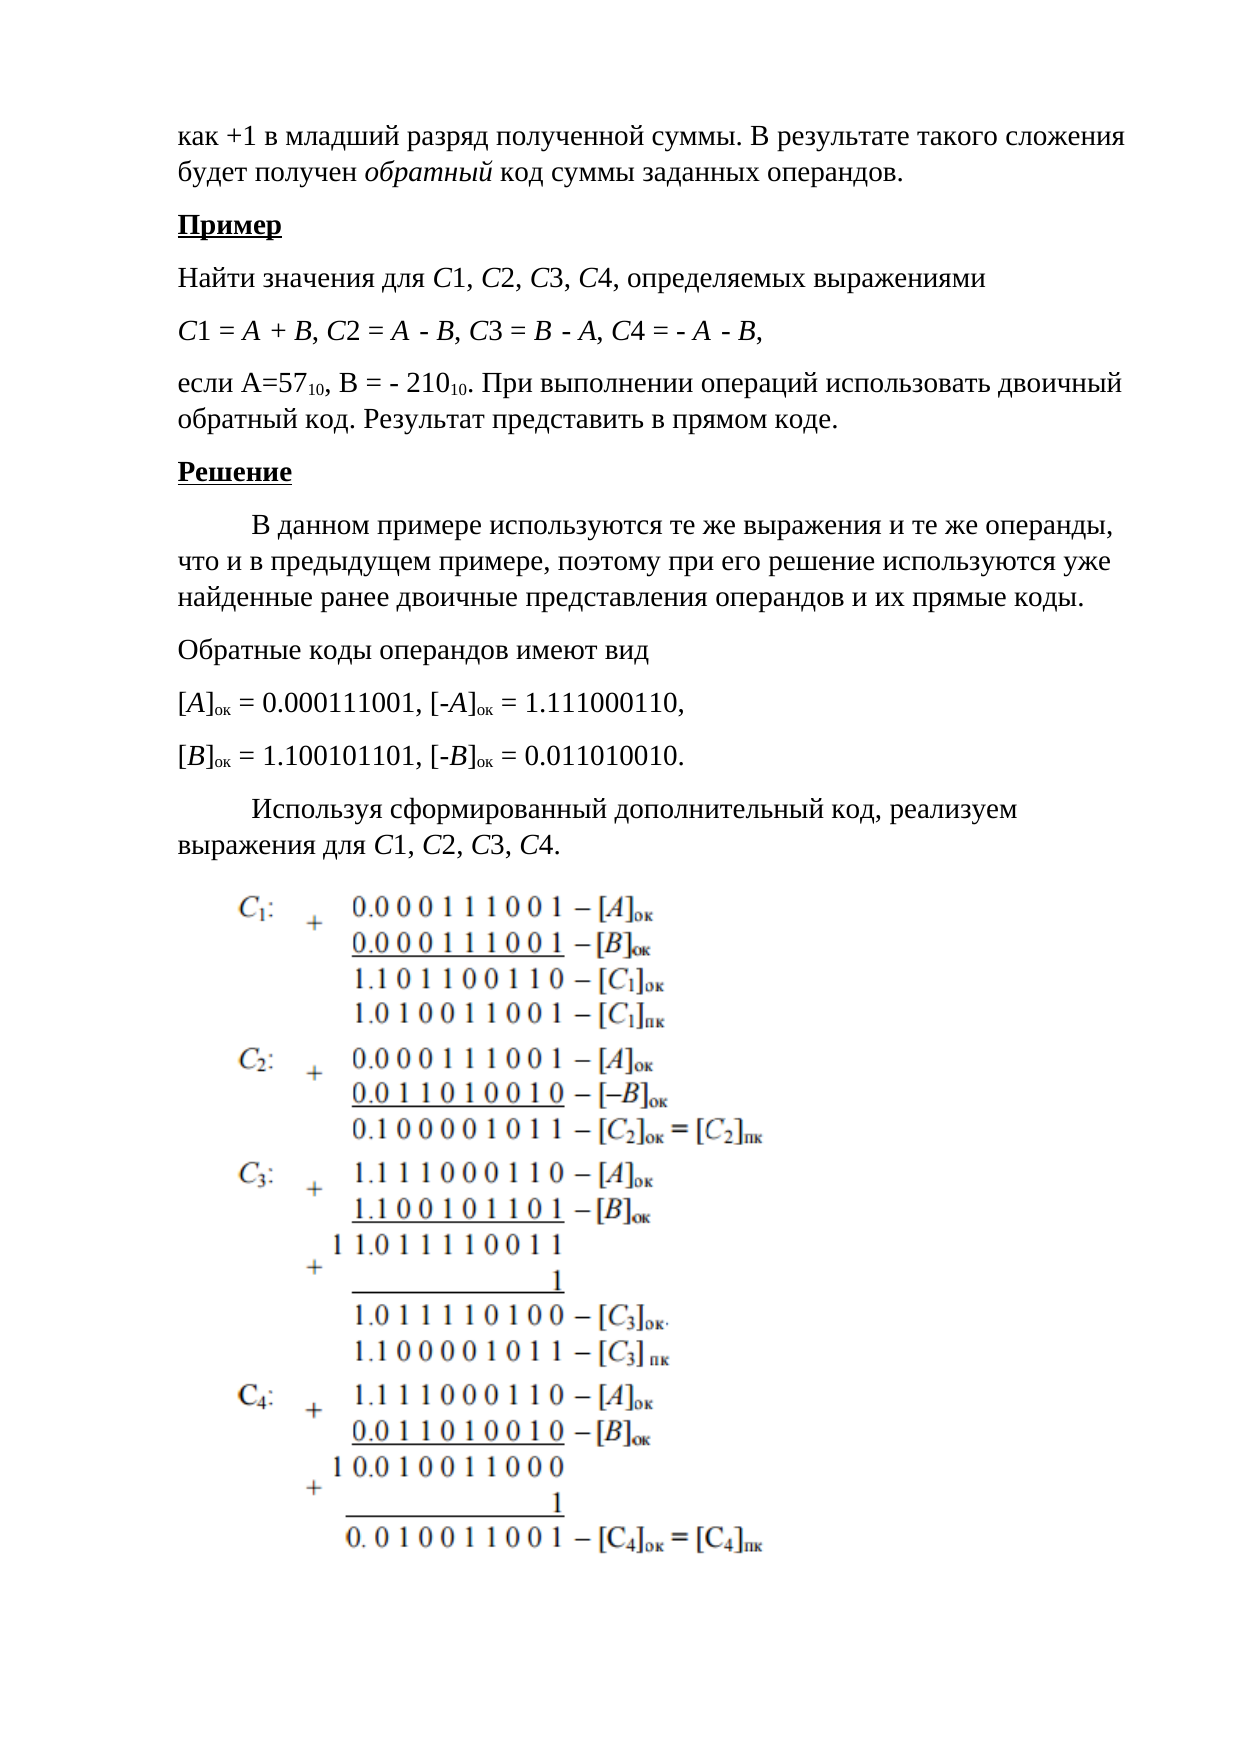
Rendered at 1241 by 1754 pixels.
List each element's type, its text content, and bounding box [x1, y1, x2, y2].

picture [177, 879, 776, 1558]
text [В]ок = 1.100101101, [-В]ок = 0.011010010. [177, 738, 1152, 772]
text если А=5710, В = - 21010. При выполнении операций использовать двоичный обратный код. Результат представить в прямом коде. [177, 366, 1152, 435]
text В данном примере используются те же выражения и те же операнды, что и в предыдущем примере, поэтому при его решение используются уже найденные ранее двоичные представления операндов и их прямые коды. [177, 507, 1152, 613]
text Используя сформированный дополнительный код, реализуем выражения для С1, С2, С3, С4. [177, 791, 1152, 861]
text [177, 118, 1152, 188]
text Найти значения для С1, С2, С3, С4, определяемых выражениями [177, 260, 1152, 293]
text С1 = А + В, С2 = А - В, С3 = В - А, С4 = - А - В, [177, 313, 1152, 346]
text Обратные коды операндов имеют вид [177, 632, 1152, 666]
text [А]ок = 0.000111001, [-А]ок = 1.111000110, [177, 685, 1152, 719]
text Решение [177, 454, 1152, 488]
text Пример [177, 207, 1152, 241]
